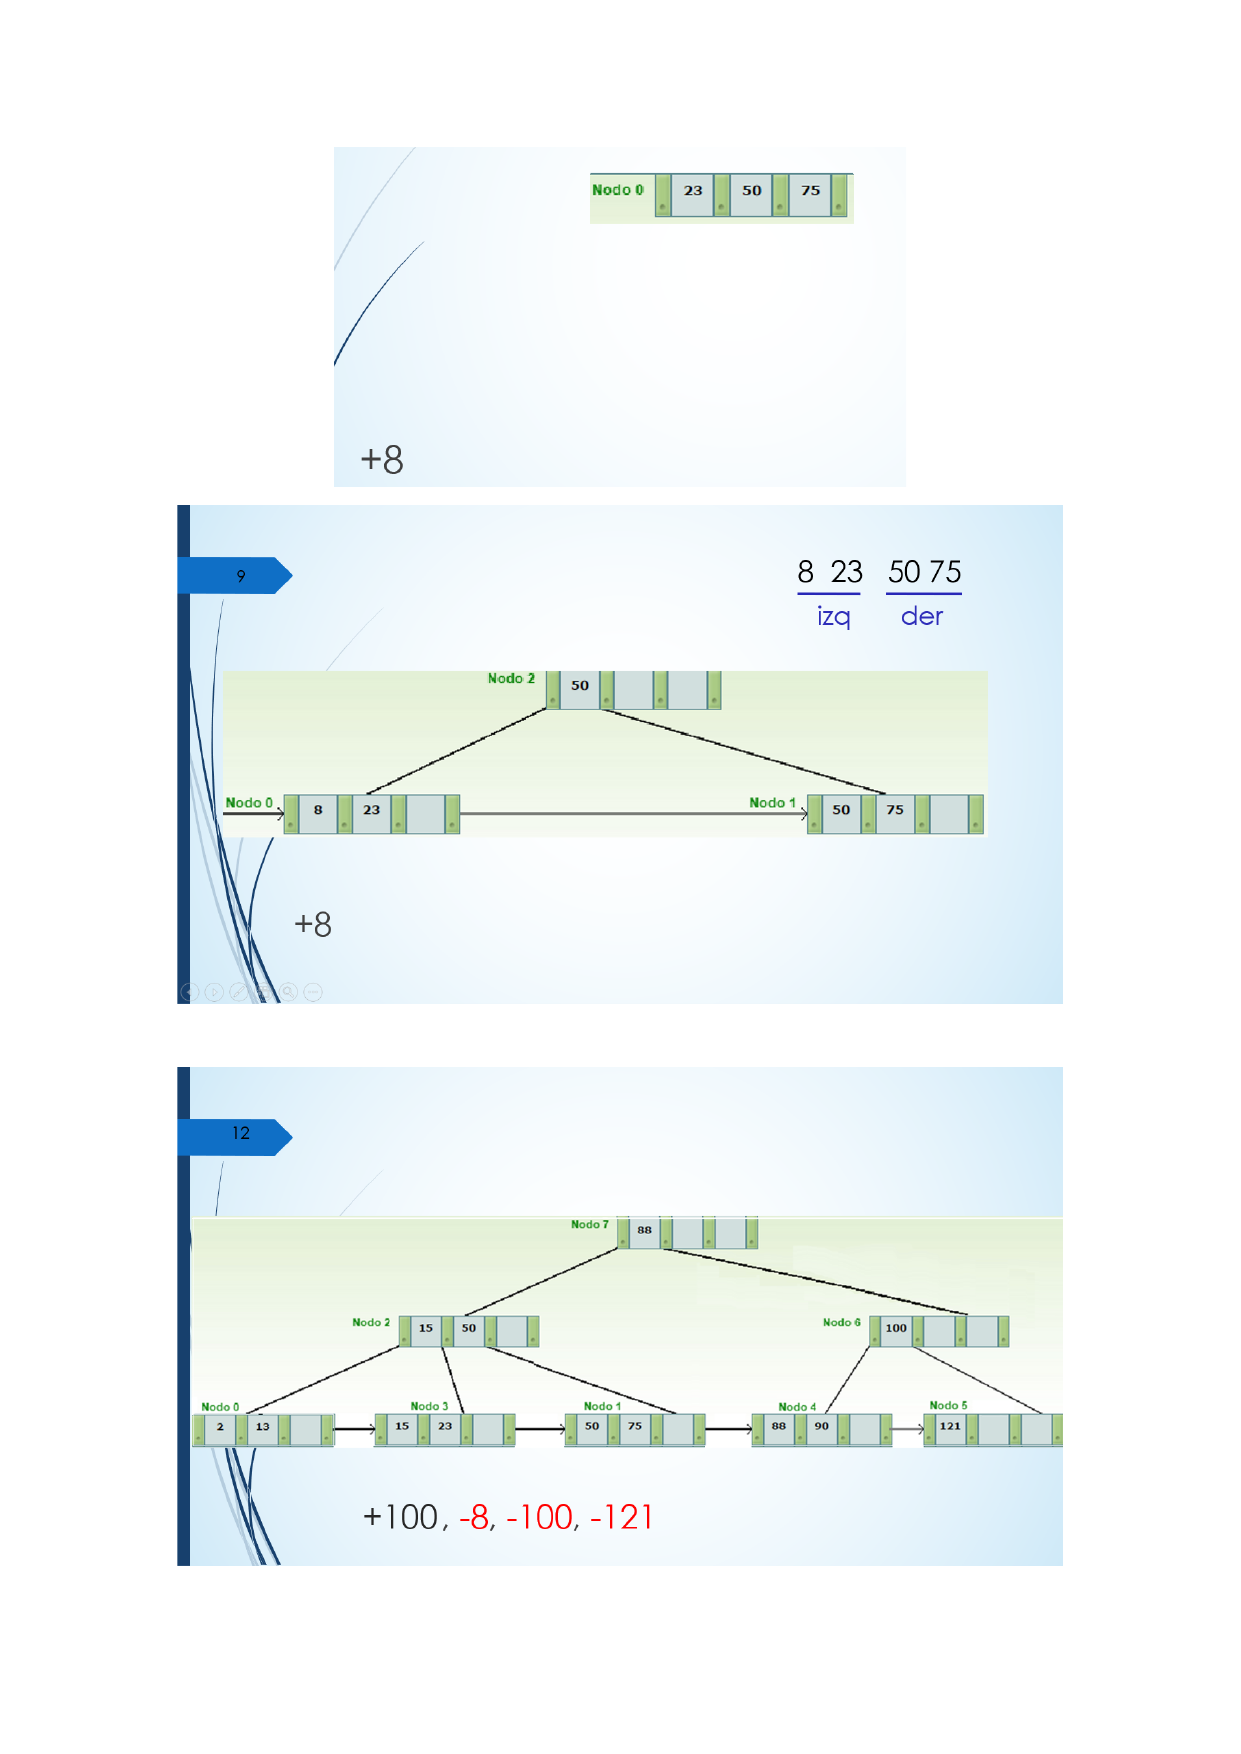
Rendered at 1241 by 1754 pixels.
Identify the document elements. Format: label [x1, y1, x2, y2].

picture [334, 147, 907, 487]
picture [177, 1067, 1063, 1566]
picture [177, 505, 1063, 1004]
